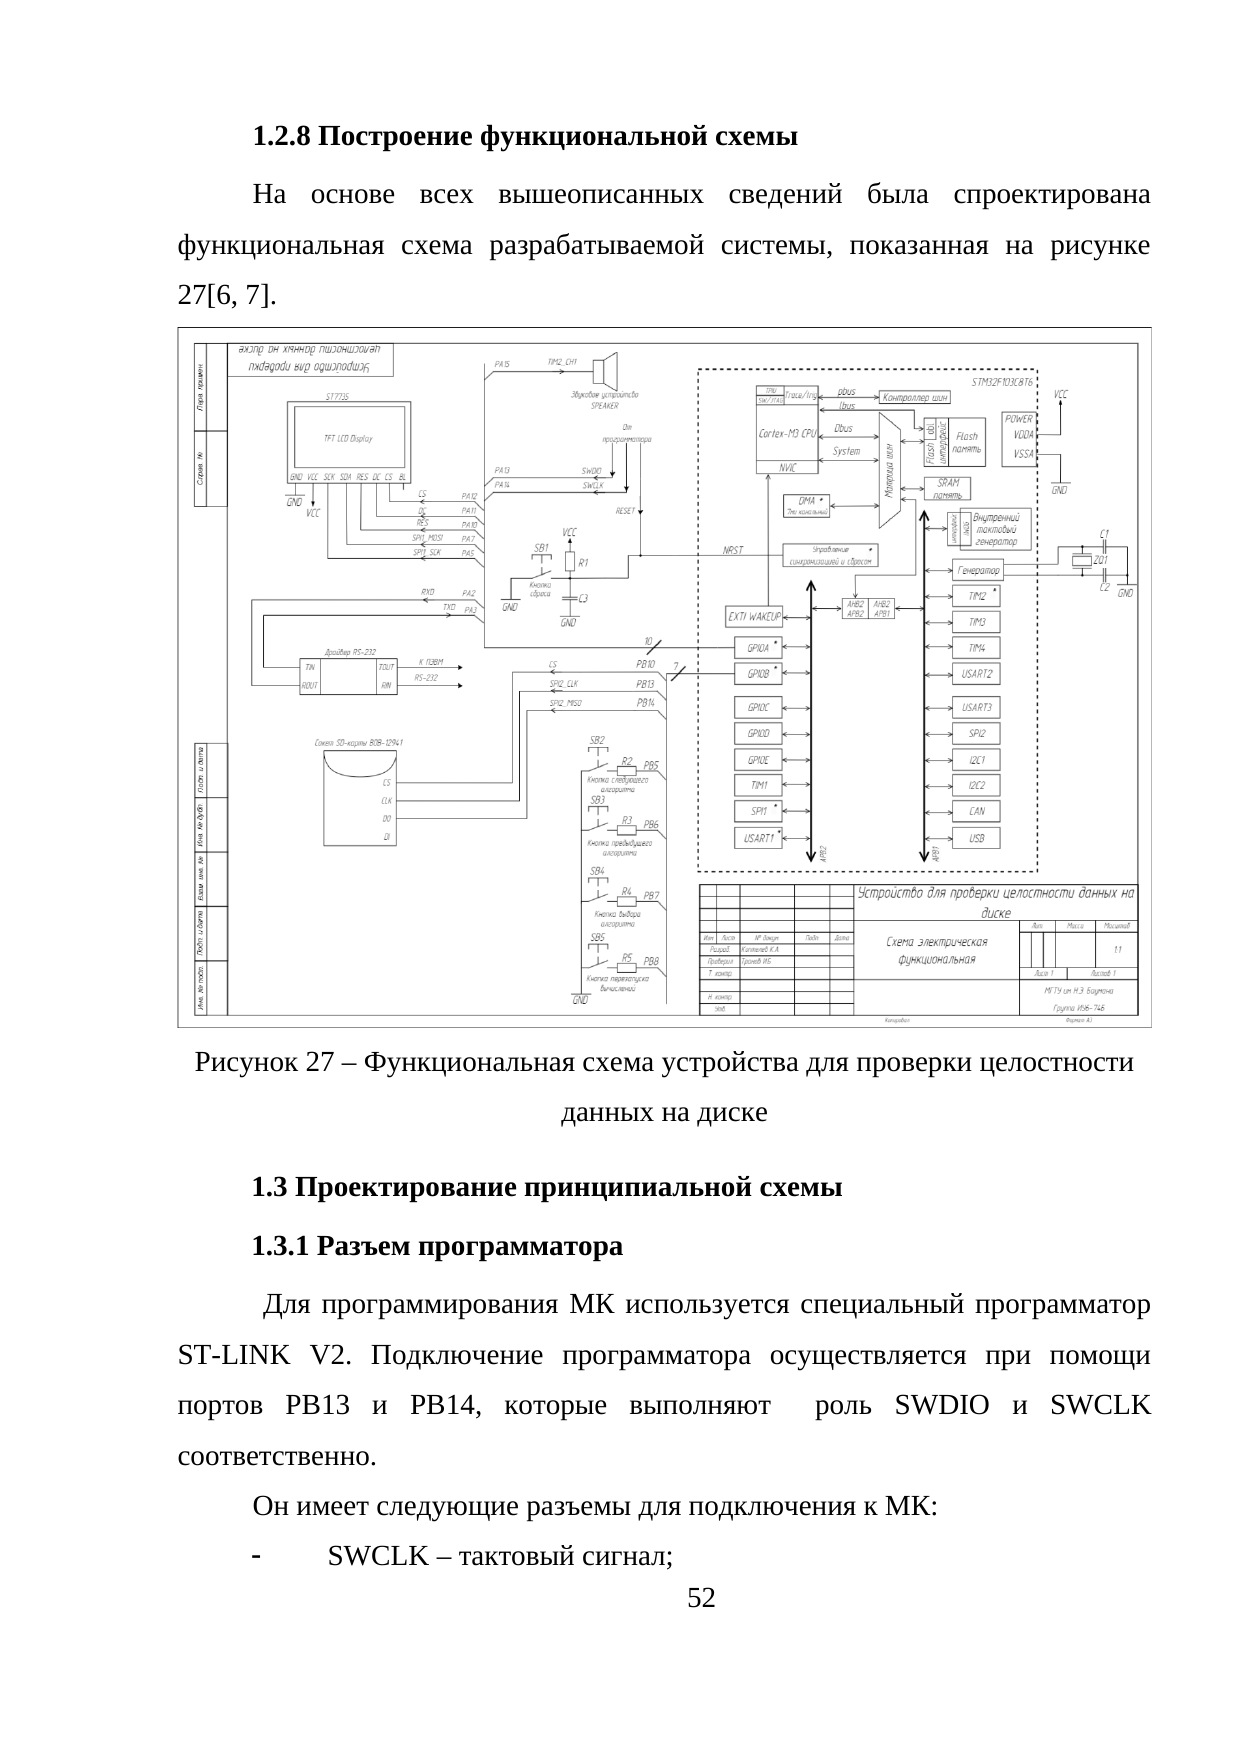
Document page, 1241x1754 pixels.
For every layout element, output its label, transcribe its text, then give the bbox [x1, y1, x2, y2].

subtitle 1.2.8 Построение функциональной схемы [177, 118, 1152, 152]
text Для программирования МК используется специальный программатор ST-LINK V2. Подключение программатора осуществляется при помощи портов PB13 и PB14, которые выполняют роль SWDIO и SWCLK соответственно. [177, 1287, 1152, 1471]
list SWCLK – тактовый сигнал; [177, 1538, 1152, 1572]
subtitle 1.3.1 Разъем программатора [177, 1228, 1152, 1262]
text На основе всех вышеописанных сведений была спроектирована функциональная схема разрабатываемой системы, показанная на рисунке 27[6, 7]. [177, 177, 1152, 311]
text Он имеет следующие разъемы для подключения к МК: [177, 1488, 1152, 1521]
subtitle 1.3 Проектирование принципиальной схемы [177, 1169, 1152, 1203]
picture [177, 327, 1152, 1028]
text Рисунок 27 – Функциональная схема устройства для проверки целостности данных на диске [177, 1044, 1152, 1128]
